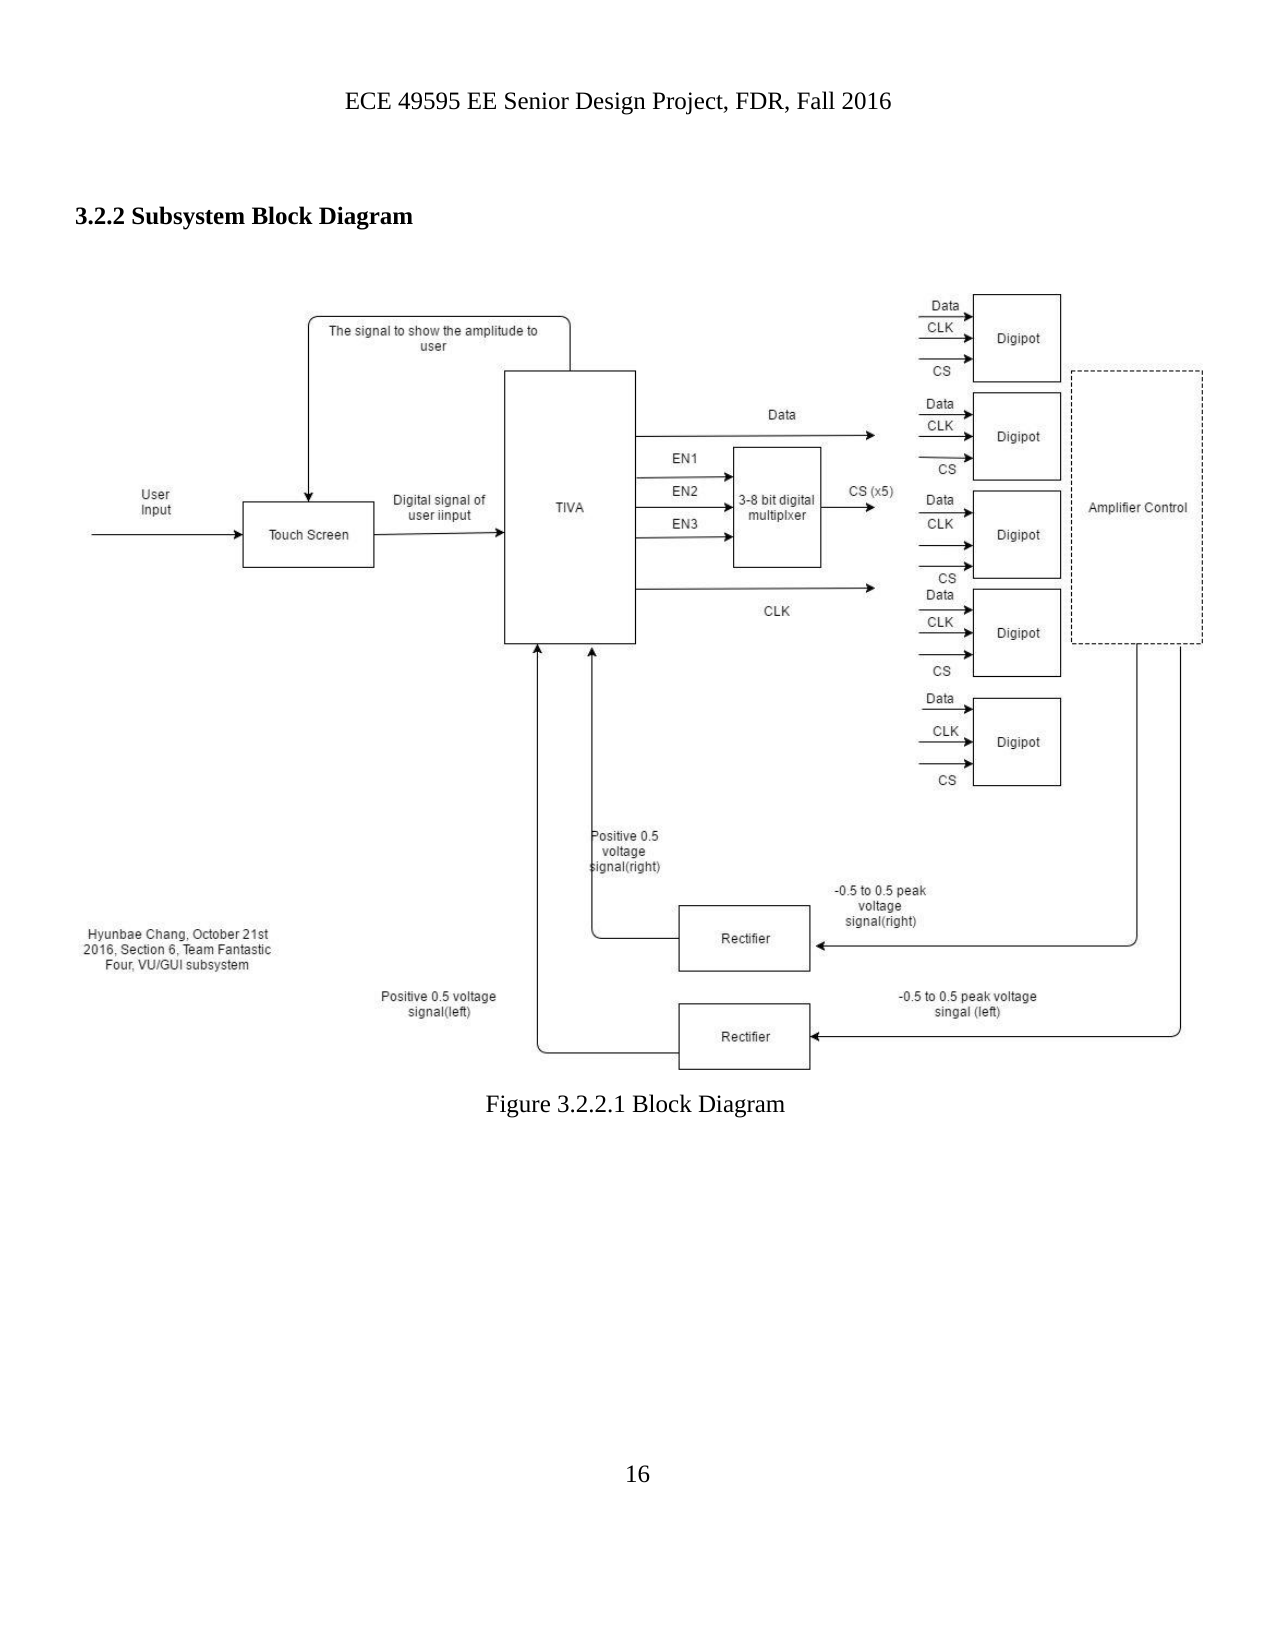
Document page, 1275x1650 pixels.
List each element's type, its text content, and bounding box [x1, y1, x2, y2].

text Figure 3.2.2.1 Block Diagram [485, 1089, 892, 1118]
picture [78, 293, 1204, 1071]
text 16 [625, 1459, 892, 1488]
text 3.2.2 Subsystem Block Diagram [75, 201, 892, 230]
text ECE 49595 EE Senior Design Project, FDR, Fall 2016 [75, 86, 892, 115]
